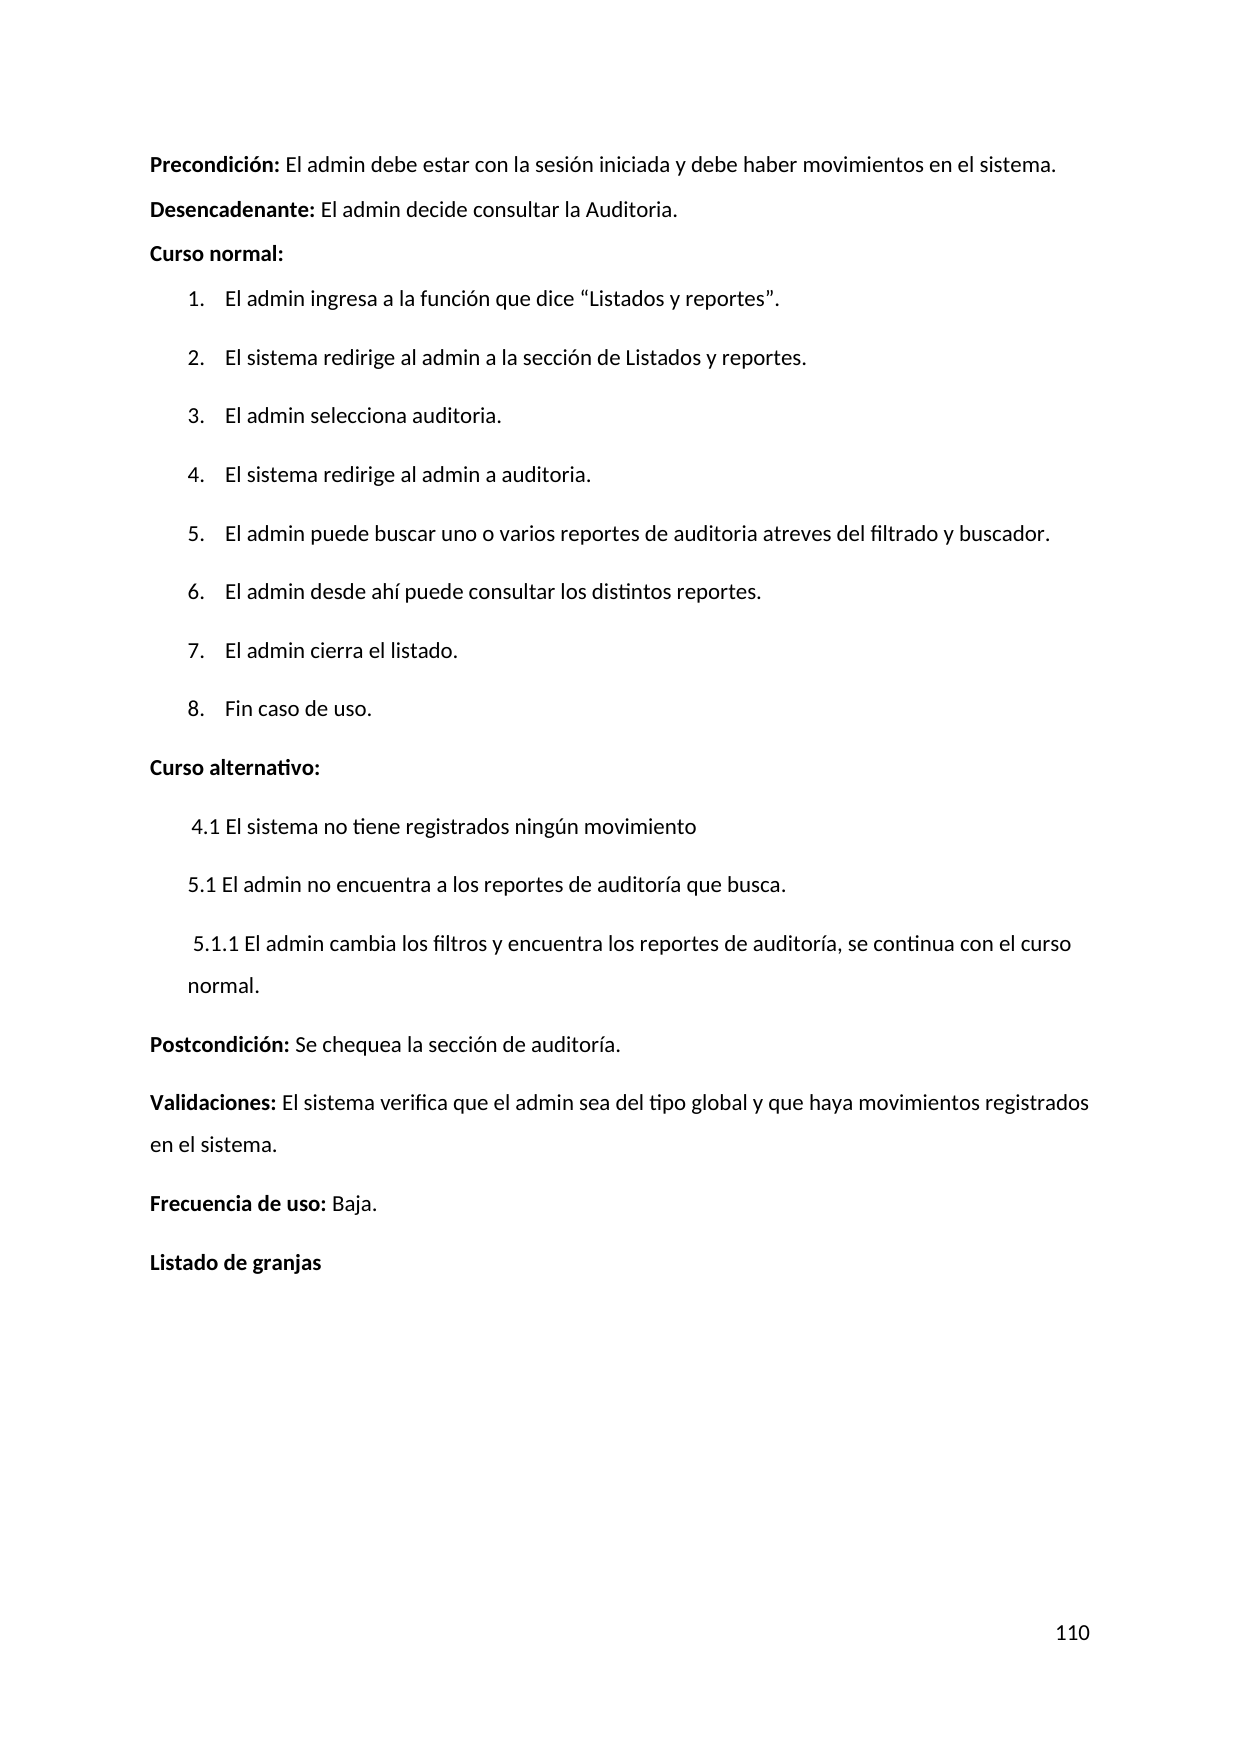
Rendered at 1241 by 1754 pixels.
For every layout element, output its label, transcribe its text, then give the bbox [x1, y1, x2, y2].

text Precondición: El admin debe estar con la sesión iniciada y debe haber movimientos en el sistema. [150, 150, 1090, 178]
text Curso normal: [150, 239, 1090, 267]
text Listado de granjas [150, 1248, 1090, 1276]
text Validaciones: El sistema verifica que el admin sea del tipo global y que haya movimientos registrados en el sistema. [150, 1088, 1090, 1158]
list El sistema redirige al admin a la sección de Listados y reportes. [187, 343, 1090, 371]
list El admin selecciona auditoria. [187, 401, 1090, 429]
list El admin desde ahí puede consultar los distintos reportes. [187, 577, 1090, 605]
text Desencadenante: El admin decide consultar la Auditoria. [150, 195, 1090, 223]
list Fin caso de uso. [187, 694, 1090, 723]
text 5.1 El admin no encuentra a los reportes de auditoría que busca. [187, 871, 1090, 898]
text Postcondición: Se chequea la sección de auditoría. [150, 1030, 1090, 1058]
text Curso alternativo: [150, 753, 1090, 781]
list El admin puede buscar uno o varios reportes de auditoria atreves del filtrado y buscador. [187, 519, 1090, 547]
text 5.1.1 El admin cambia los filtros y encuentra los reportes de auditoría, se continua con el curso normal. [187, 929, 1090, 999]
list El admin ingresa a la función que dice “Listados y reportes”. [187, 284, 1090, 312]
list El sistema redirige al admin a auditoria. [187, 460, 1090, 488]
text 4.1 El sistema no tiene registrados ningún movimiento [150, 812, 1090, 840]
text Frecuencia de uso: Baja. [150, 1189, 1090, 1217]
list El admin cierra el listado. [187, 636, 1090, 664]
